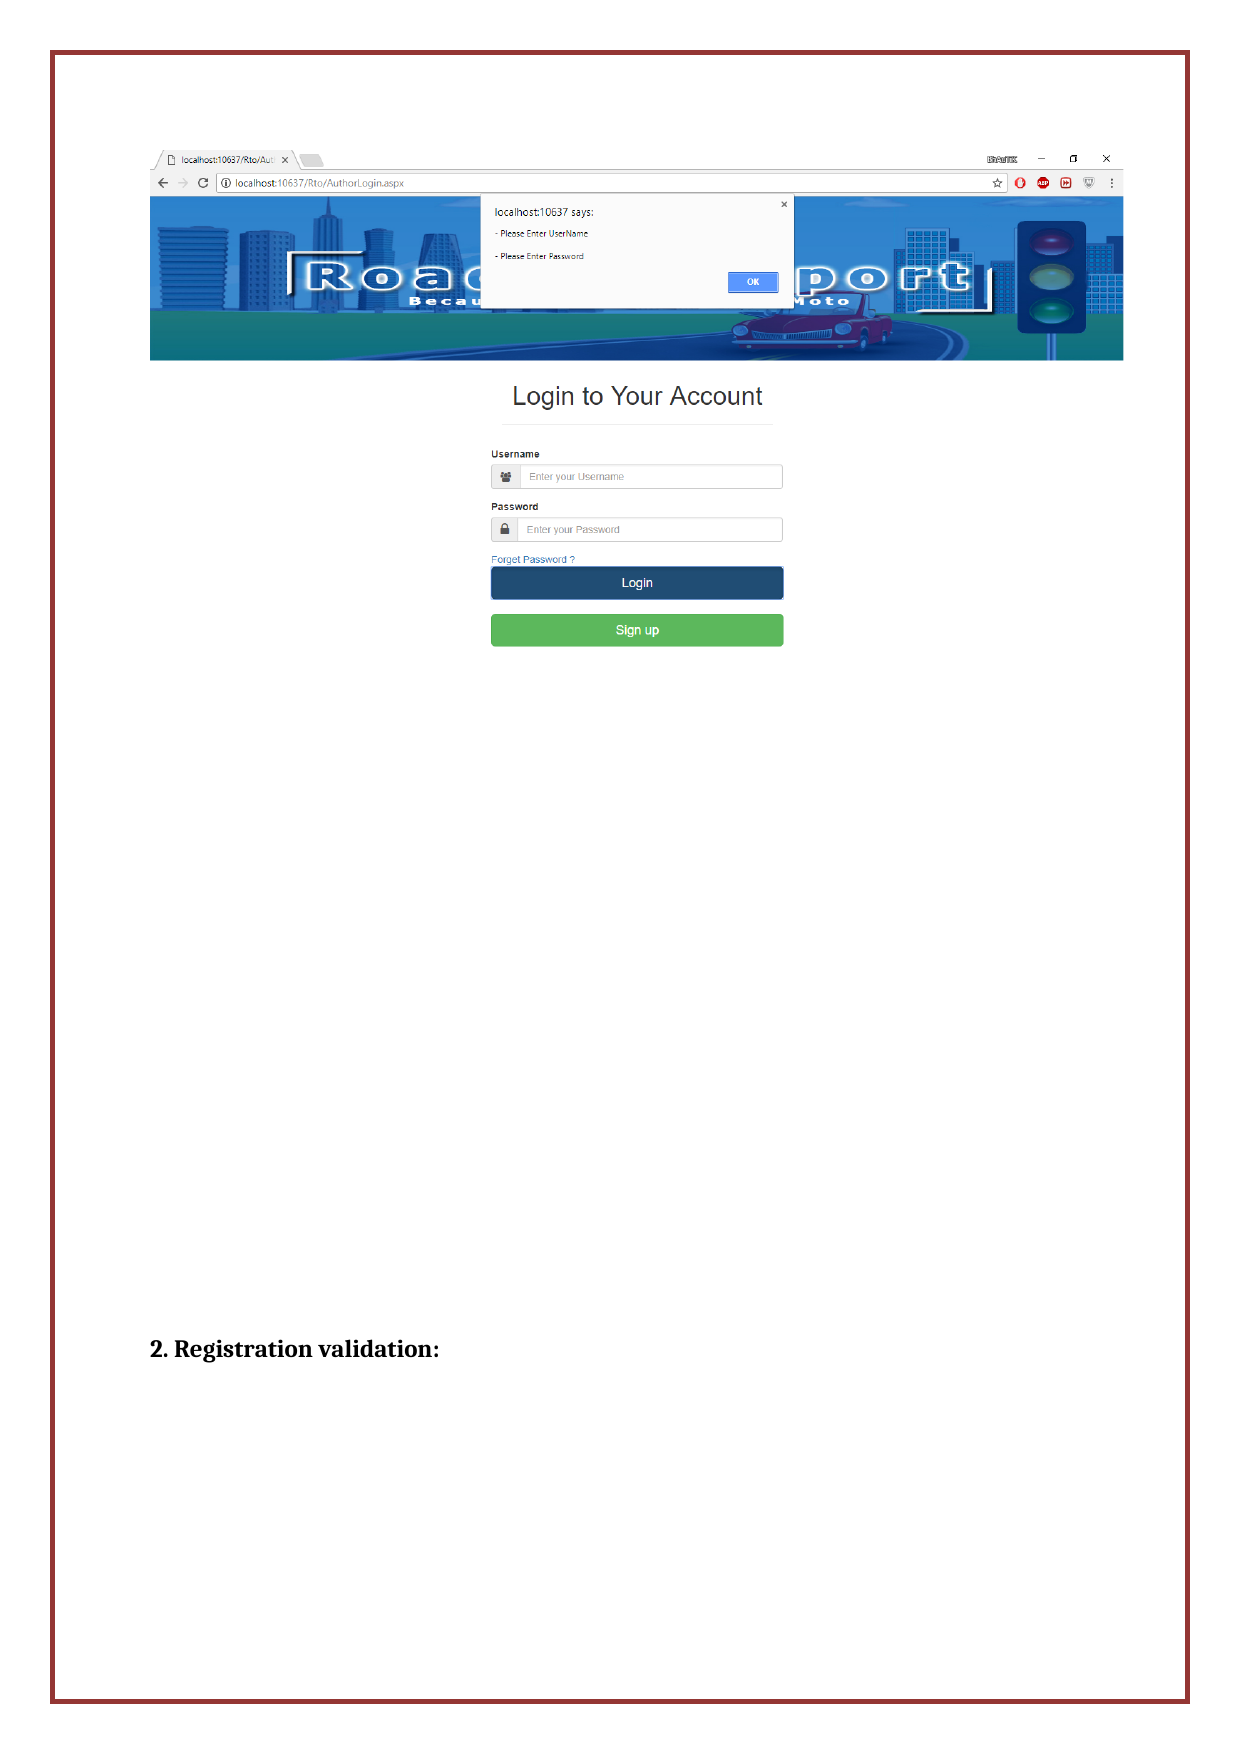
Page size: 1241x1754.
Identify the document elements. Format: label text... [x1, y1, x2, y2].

text 2. Registration validation: [150, 1335, 1090, 1364]
picture [150, 150, 1124, 664]
